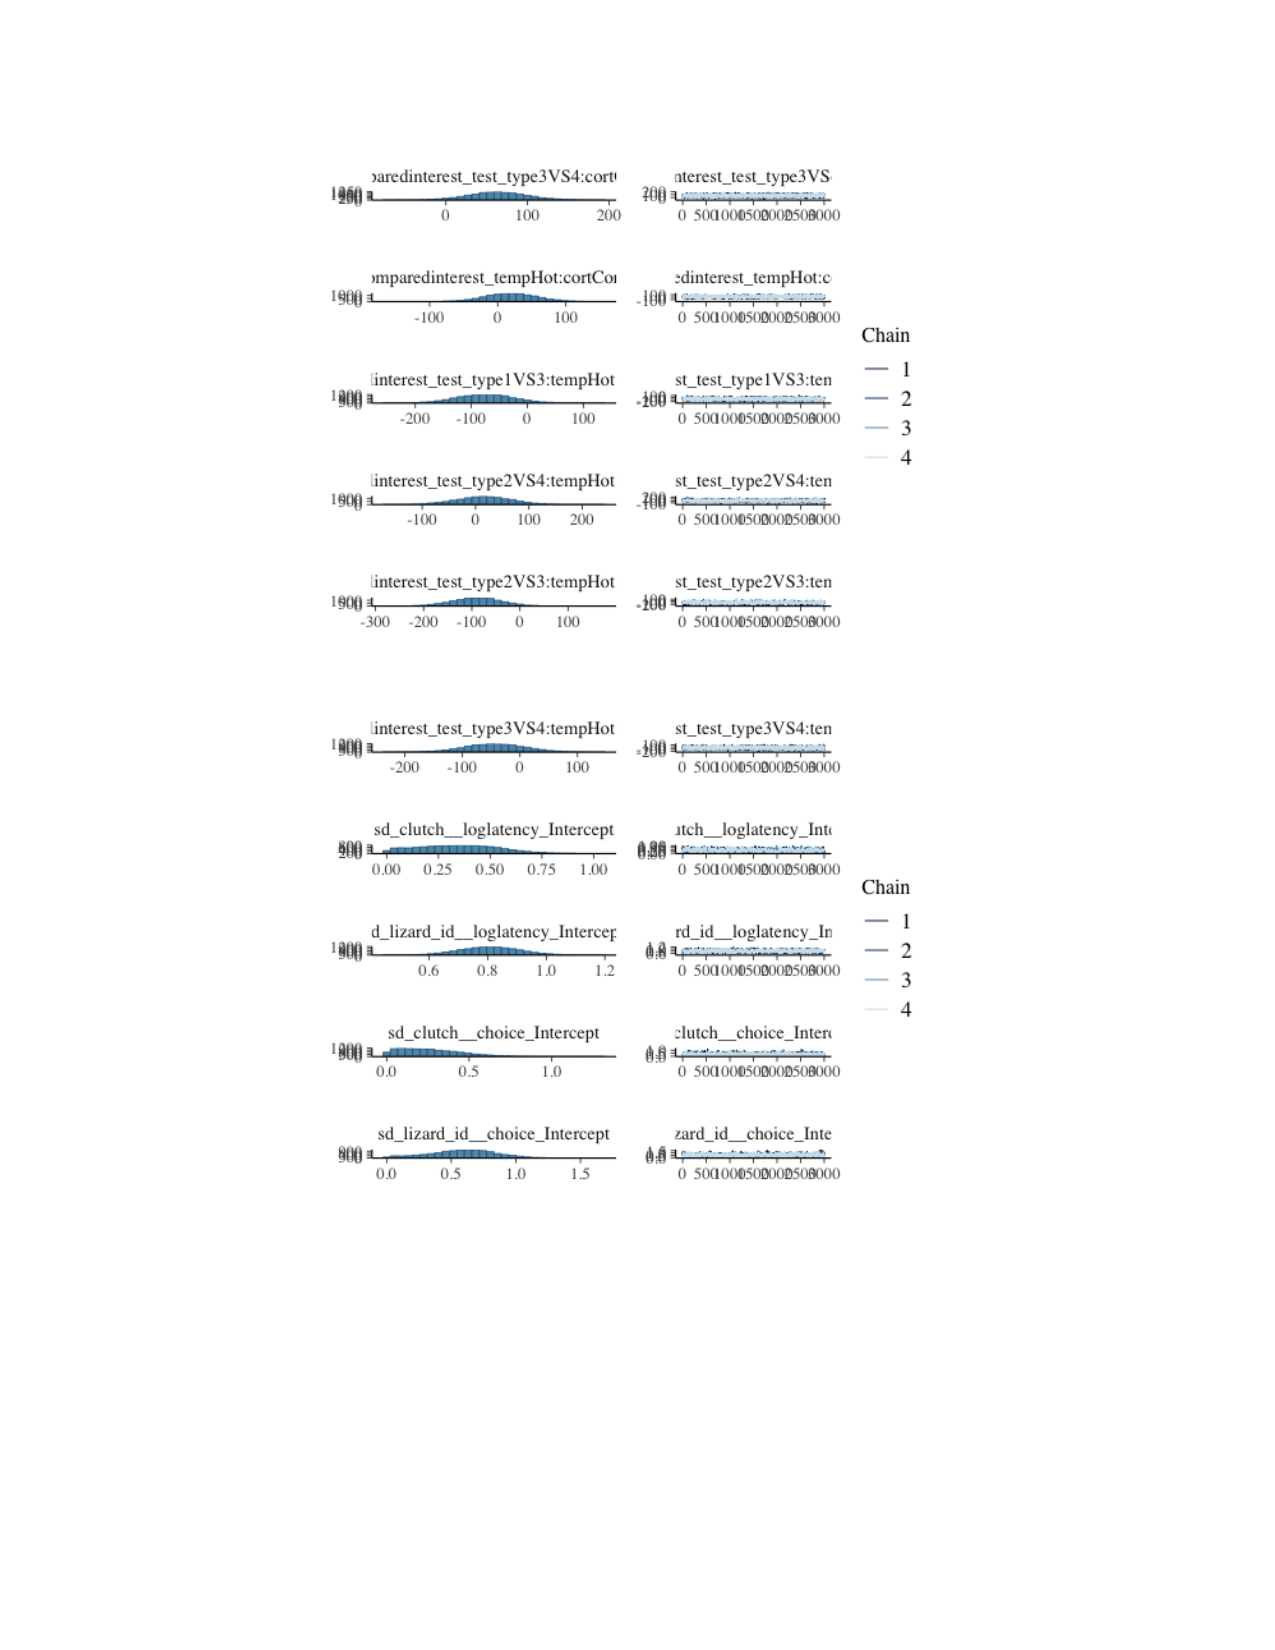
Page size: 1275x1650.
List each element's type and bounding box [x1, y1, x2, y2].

table_header [139, 150, 1114, 702]
picture [320, 150, 933, 640]
picture [320, 702, 933, 1192]
table_header [139, 702, 1114, 1254]
